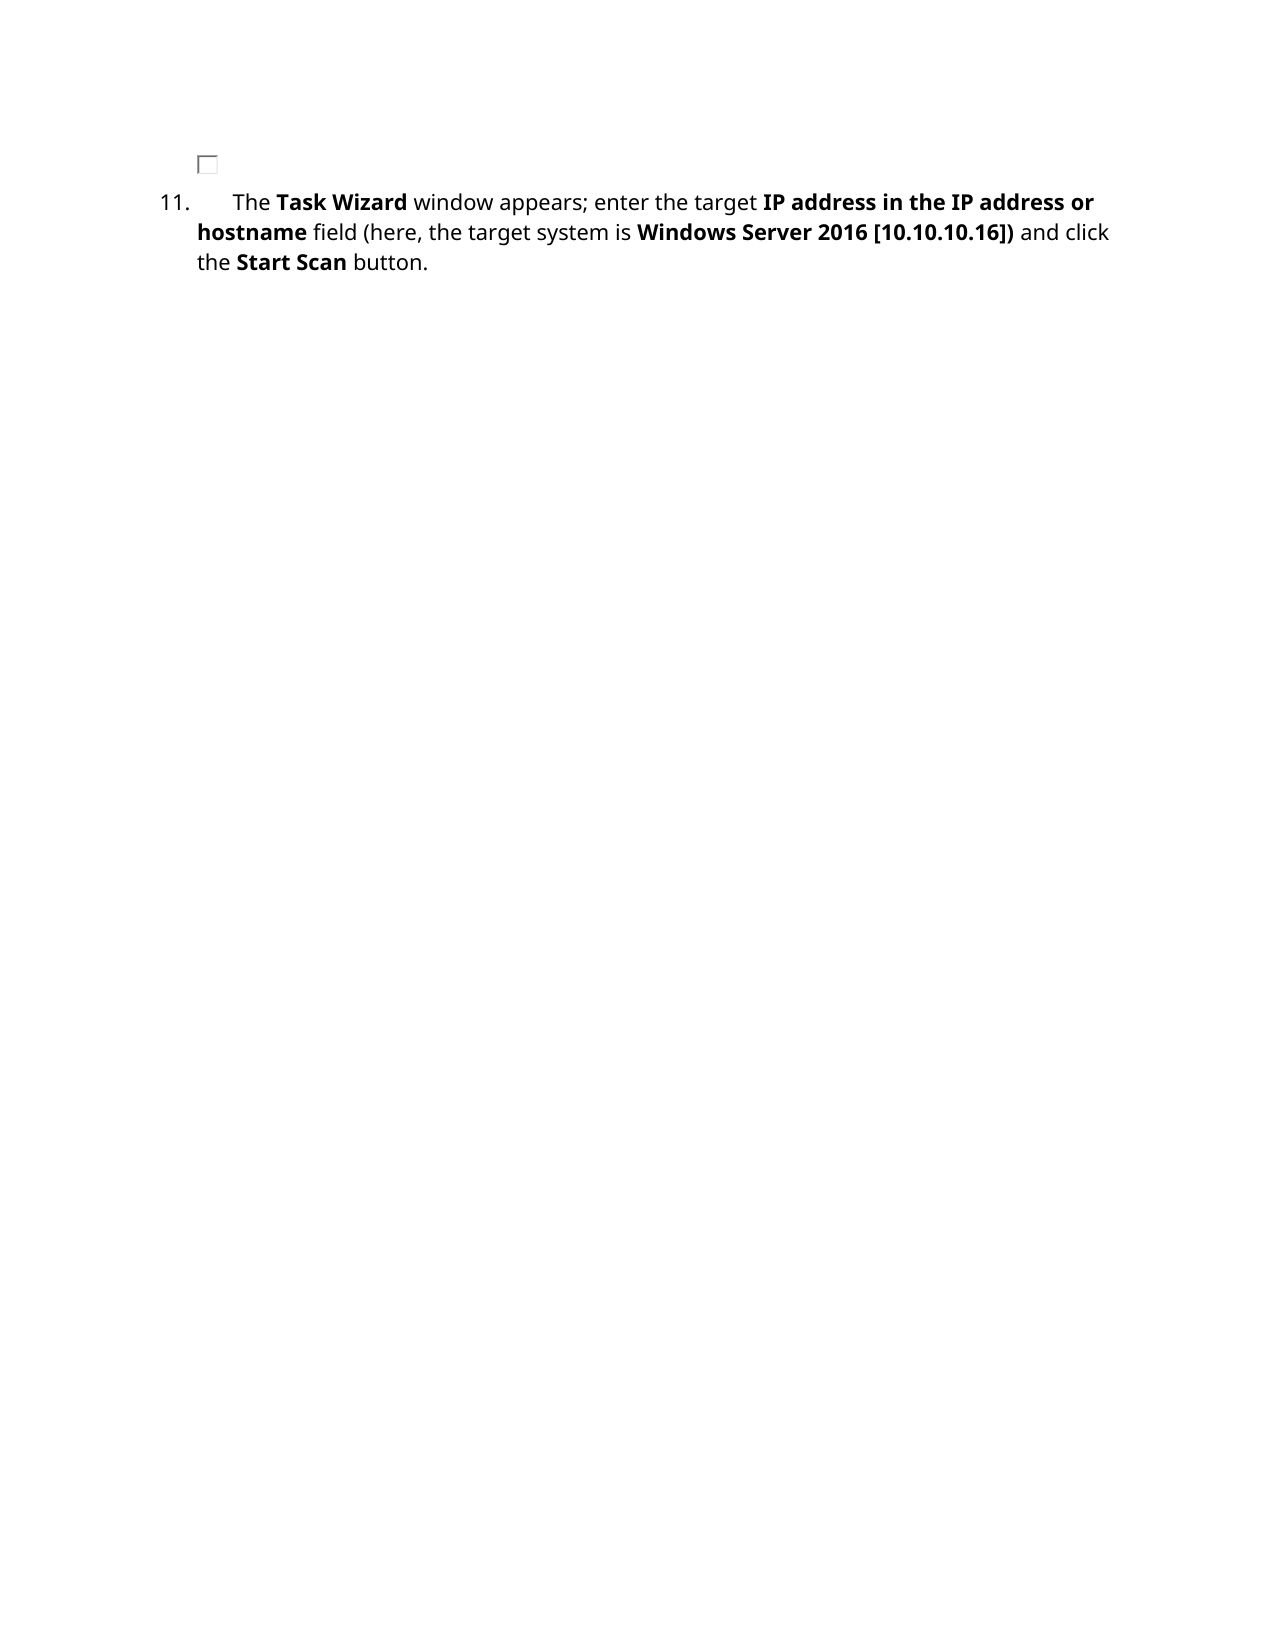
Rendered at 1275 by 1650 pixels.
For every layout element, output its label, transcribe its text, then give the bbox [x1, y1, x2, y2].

list The Task Wizard window appears; enter the target IP address in the IP address or hostname field (here, the target system is Windows Server 2016 [10.10.10.16]) and click the Start Scan button. [159, 150, 1125, 276]
